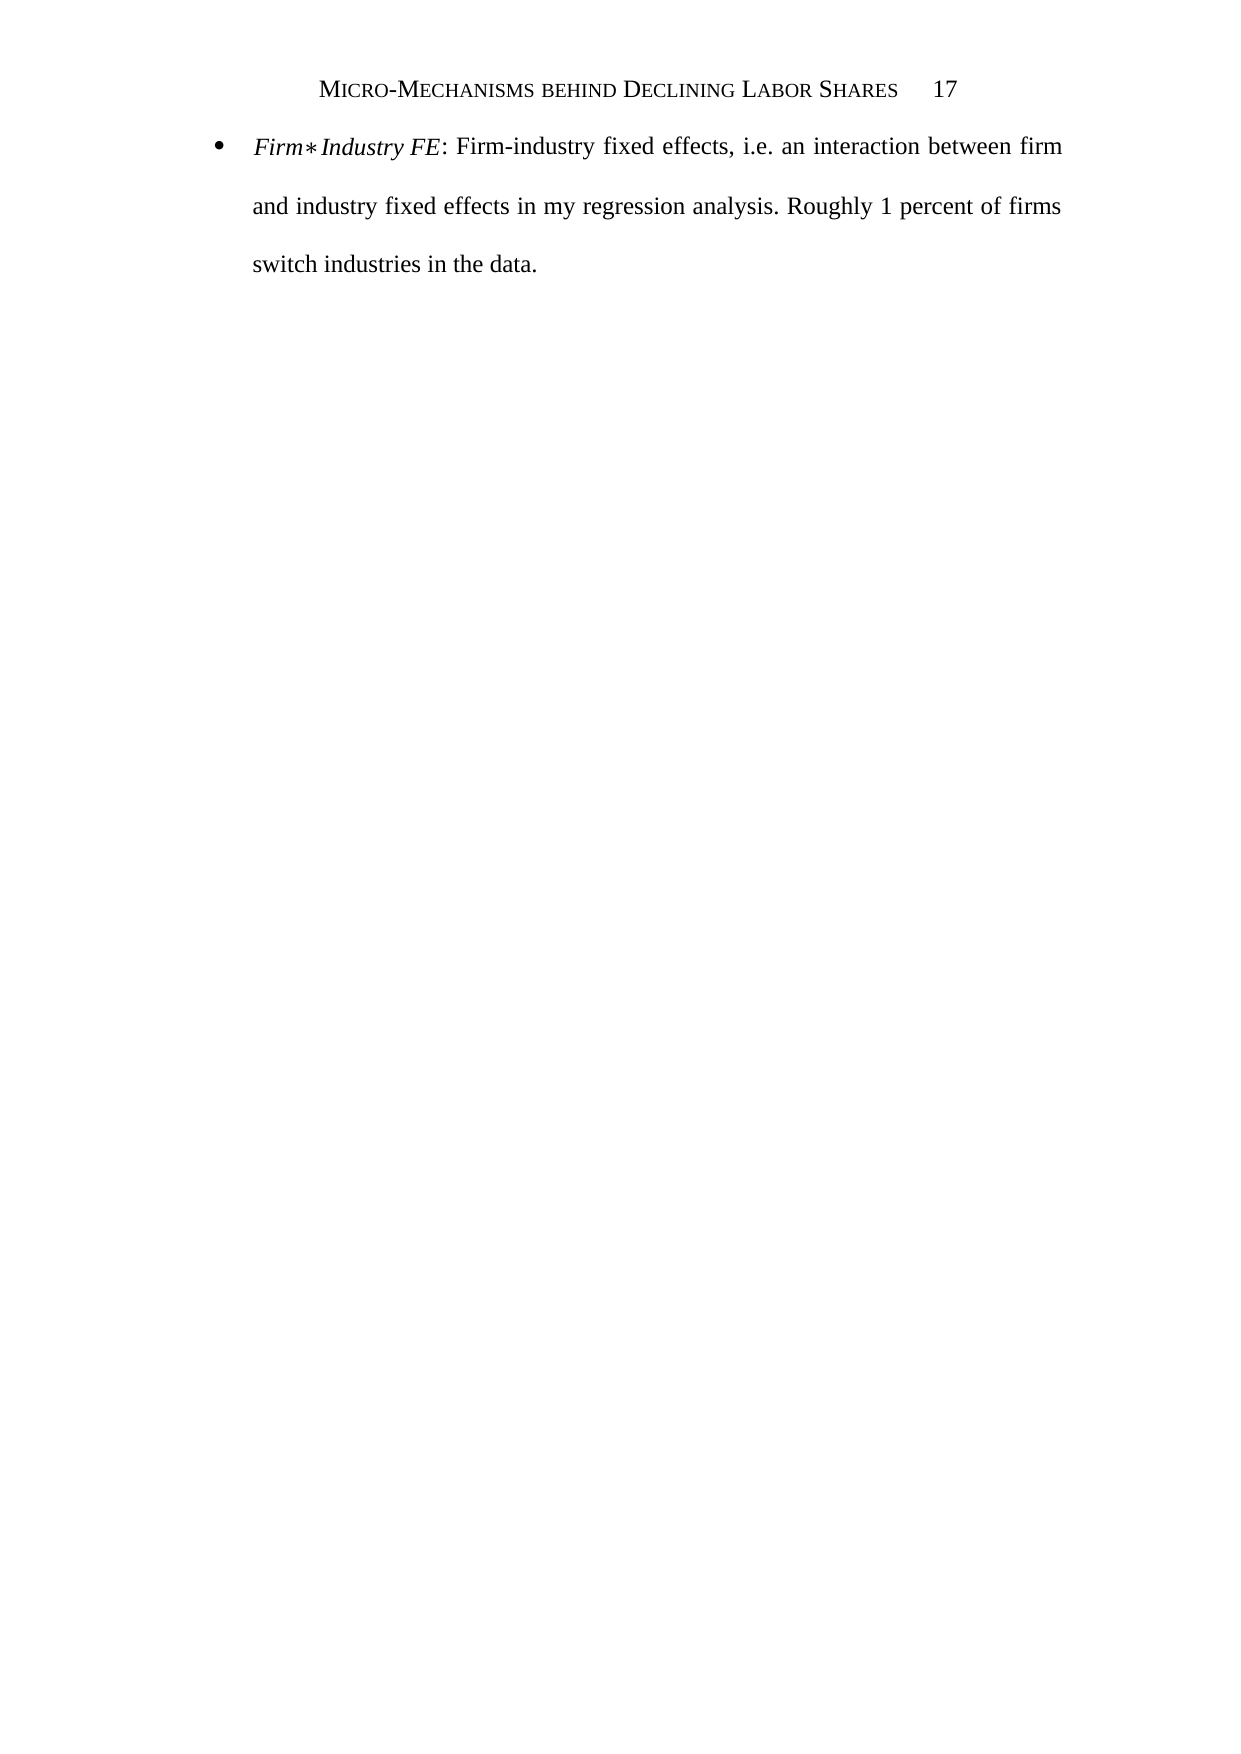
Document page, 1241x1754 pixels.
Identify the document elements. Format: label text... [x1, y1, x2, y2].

list : Firm-industry fixed effects, i.e. an interaction between firm and industry fixed effects in my regression analysis. Roughly 1 percent of firms switch industries in the data. [215, 131, 1063, 278]
